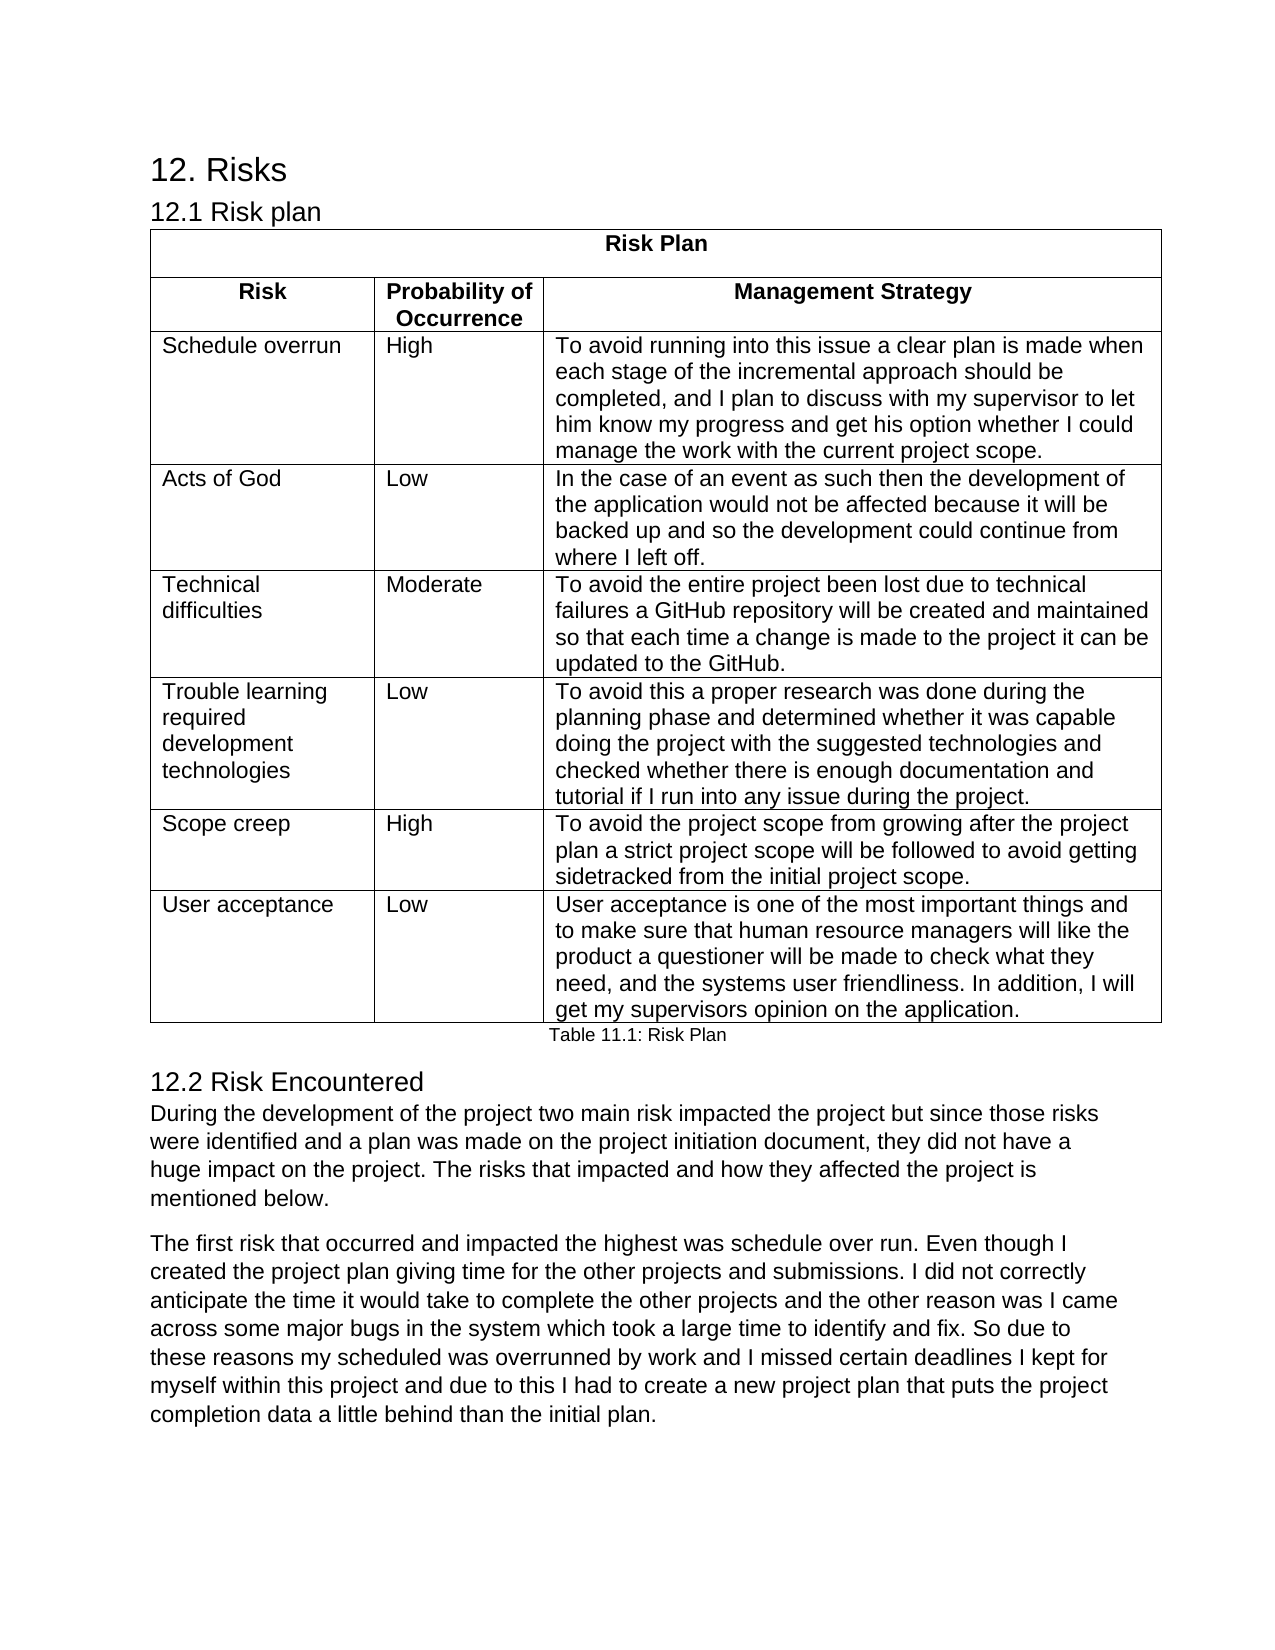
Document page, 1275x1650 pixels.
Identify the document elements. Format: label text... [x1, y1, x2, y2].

table_cell To avoid the entire project been lost due to technical failures a GitHub repository will be created and maintained so that each time a change is made to the project it can be updated to the GitHub. [544, 571, 1161, 677]
table_cell Low [375, 891, 543, 1022]
subtitle 12.1 Risk plan [150, 196, 1125, 227]
table_cell Management Strategy [544, 278, 1161, 331]
table_cell To avoid running into this issue a clear plan is made when each stage of the incremental approach should be completed, and I plan to discuss with my supervisor to let him know my progress and get his option whether I could manage the work with the current project scope. [544, 332, 1161, 464]
table_cell Acts of God [151, 465, 374, 570]
table_header Risk Plan [151, 230, 1161, 277]
table_cell In the case of an event as such then the development of the application would not be affected because it will be backed up and so the development could continue from where I left off. [544, 465, 1161, 570]
table_cell Moderate [375, 571, 543, 677]
table_cell Technical difficulties [151, 571, 374, 677]
table_cell Schedule overrun [151, 332, 374, 464]
text The first risk that occurred and impacted the highest was schedule over run. Even though I created the project plan giving time for the other projects and submissions. I did not correctly anticipate the time it would take to complete the other projects and the other reason was I came across some major bugs in the system which took a large time to identify and fix. So due to these reasons my scheduled was overrunned by work and I missed certain deadlines I kept for myself within this project and due to this I had to create a new project plan that puts the project completion data a little behind than the initial plan. [150, 1230, 1125, 1427]
text Table 11.1: Risk Plan [150, 1023, 1125, 1045]
subtitle 12.2 Risk Encountered [150, 1066, 1125, 1097]
text During the development of the project two main risk impacted the project but since those risks were identified and a plan was made on the project initiation document, they did not have a huge impact on the project. The risks that impacted and how they affected the project is mentioned below. [150, 1099, 1125, 1211]
table_cell High [375, 332, 543, 464]
table_cell User acceptance [151, 891, 374, 1022]
table_cell Probability of Occurrence [375, 278, 543, 331]
table_cell High [375, 810, 543, 889]
table_cell Risk [151, 278, 374, 331]
table_cell Low [375, 465, 543, 570]
table_cell Low [375, 678, 543, 809]
subtitle 12. Risks [150, 150, 1125, 188]
table_cell To avoid the project scope from growing after the project plan a strict project scope will be followed to avoid getting sidetracked from the initial project scope. [544, 810, 1161, 889]
table_cell To avoid this a proper research was done during the planning phase and determined whether it was capable doing the project with the suggested technologies and checked whether there is enough documentation and tutorial if I run into any issue during the project. [544, 678, 1161, 809]
table_cell Trouble learning required development technologies [151, 678, 374, 809]
table_cell User acceptance is one of the most important things and to make sure that human resource managers will like the product a questioner will be made to check what they need, and the systems user friendliness. In addition, I will get my supervisors opinion on the application. [544, 891, 1161, 1022]
table_cell Scope creep [151, 810, 374, 889]
